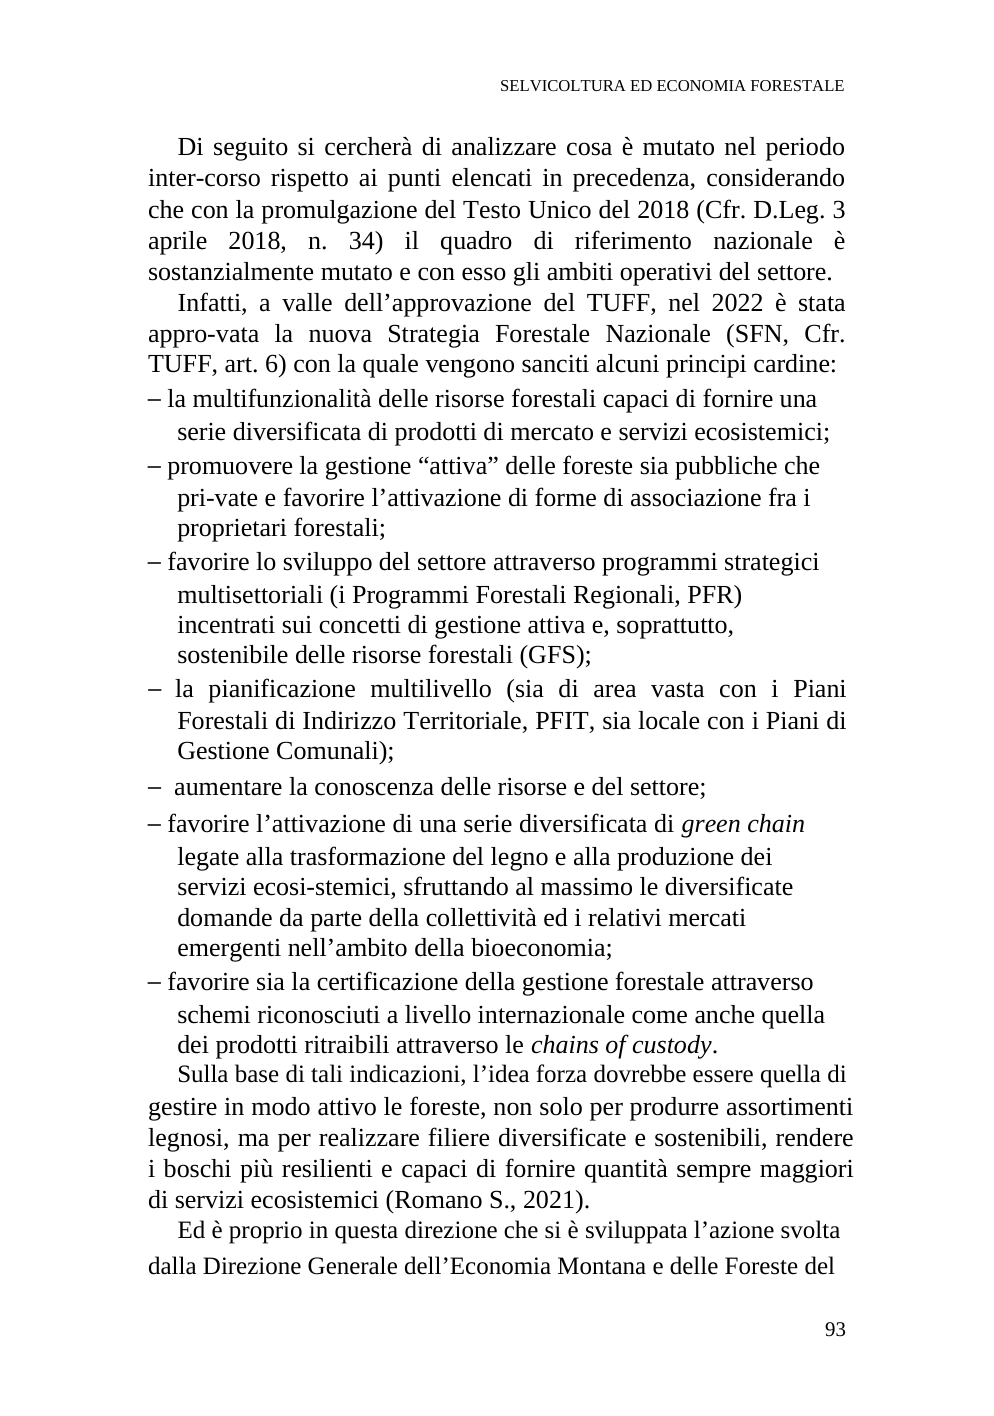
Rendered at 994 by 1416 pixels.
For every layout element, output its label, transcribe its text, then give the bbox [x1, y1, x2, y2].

text – aumentare la conoscenza delle risorse e del settore; [148, 767, 855, 803]
text Ed è proprio in questa direzione che si è sviluppata l’azione svolta dalla Direzione Generale dell’Economia Montana e delle Foreste del [148, 1215, 846, 1279]
text – promuovere la gestione “attiva” delle foreste sia pubbliche che pri-vate e favorire l’attivazione di forme di associazione fra i proprietari forestali; [148, 446, 846, 542]
text Di seguito si cercherà di analizzare cosa è mutato nel periodo inter-corso rispetto ai punti elencati in precedenza, considerando che con la promulgazione del Testo Unico del 2018 (Cfr. D.Leg. 3 aprile 2018, n. 34) il quadro di riferimento nazionale è sostanzialmente mutato e con esso gli ambiti operativi del settore. [148, 131, 846, 286]
text – favorire l’attivazione di una serie diversificata di green chain legate alla trasformazione del legno e alla produzione dei servizi ecosi-stemici, sfruttando al massimo le diversificate domande da parte della collettività ed i relativi mercati emergenti nell’ambito della bioeconomia; [148, 804, 848, 962]
text Infatti, a valle dell’approvazione del TUFF, nel 2022 è stata appro-vata la nuova Strategia Forestale Nazionale (SFN, Cfr. TUFF, art. 6) con la quale vengono sanciti alcuni principi cardine: [148, 287, 846, 378]
text Sulla base di tali indicazioni, l’idea forza dovrebbe essere quella di [177, 1059, 855, 1088]
text gestire in modo attivo le foreste, non solo per produrre assortimenti legnosi, ma per realizzare filiere diversificate e sostenibili, rendere i boschi più resilienti e capaci di fornire quantità sempre maggiori di servizi ecosistemici (Romano S., 2021). [148, 1091, 855, 1214]
text – favorire sia la certificazione della gestione forestale attraverso schemi riconosciuti a livello internazionale come anche quella dei prodotti ritraibili attraverso le chains of custody. [148, 963, 848, 1059]
text – la multifunzionalità delle risorse forestali capaci di fornire una serie diversificata di prodotti di mercato e servizi ecosistemici; [148, 379, 846, 446]
text SELVICOLTURA ED ECONOMIA FORESTALE [500, 75, 855, 94]
text – favorire lo sviluppo del settore attraverso programmi strategici multisettoriali (i Programmi Forestali Regionali, PFR) incentrati sui concetti di gestione attiva e, soprattutto, sostenibile delle risorse forestali (GFS); [148, 543, 846, 669]
text – la pianificazione multilivello (sia di area vasta con i Piani Forestali di Indirizzo Territoriale, PFIT, sia locale con i Piani di Gestione Comunali); [148, 669, 848, 765]
text 93 [825, 1317, 855, 1341]
